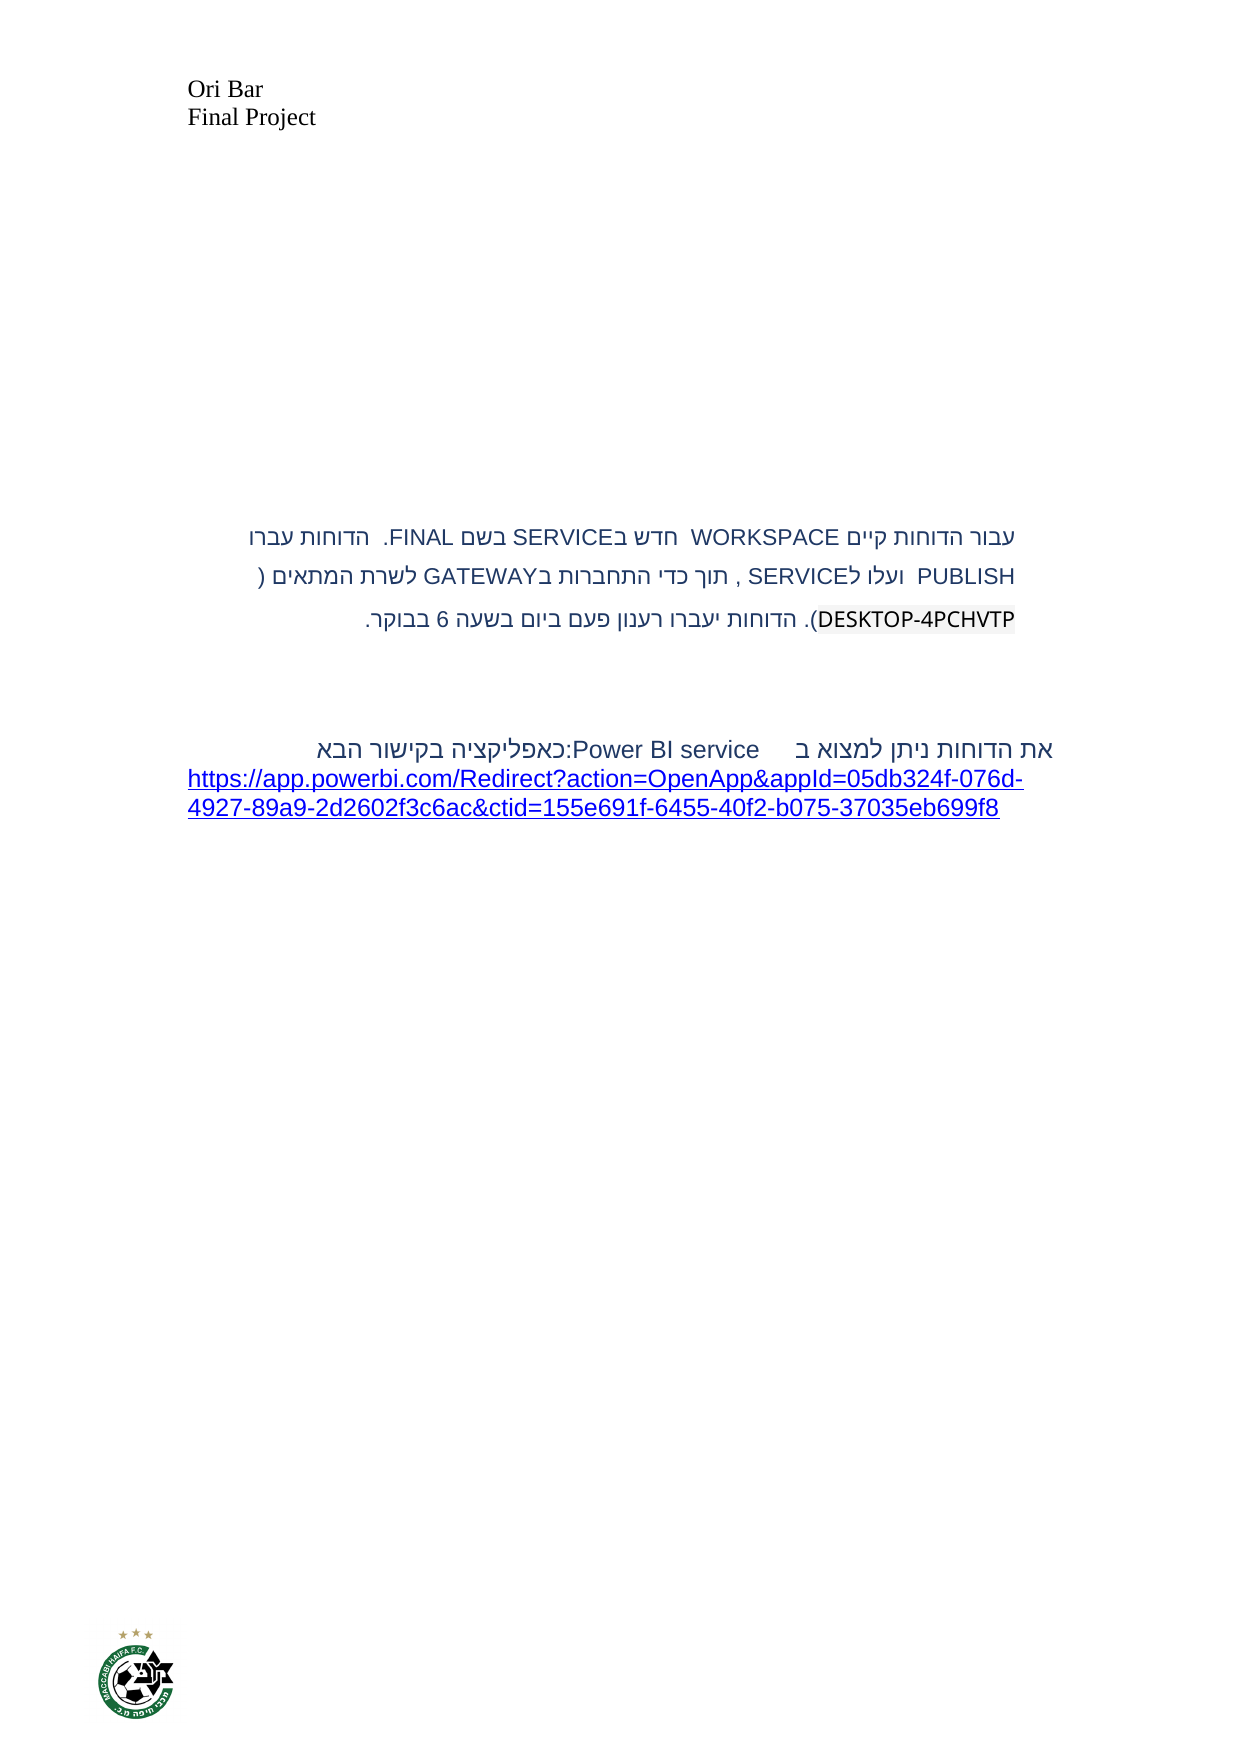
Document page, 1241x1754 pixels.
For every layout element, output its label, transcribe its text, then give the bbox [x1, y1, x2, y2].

picture [83, 1618, 188, 1723]
text https://app.powerbi.com/Redirect?action=OpenApp&appId=05db324f-076d-4927-89a9-2d2602f3c6ac&ctid=155e691f-6455-40f2-b075-37035eb699f8 [187, 764, 1053, 822]
text כאפליקציה בקישור הבא:Power BI service את הדוחות ניתן למצוא ב [187, 735, 1053, 764]
list עבור הדוחות קיים WORKSPACE חדש בSERVICE בשם FINAL. הדוחות עברוPUBLISH ועלו לSERVICE , תוך כדי התחברות בGATEWAY לשרת המתאים (DESKTOP-4PCHVTP). הדוחות יעברו רענון פעם ביום בשעה 6 בבוקר. [187, 524, 1015, 634]
